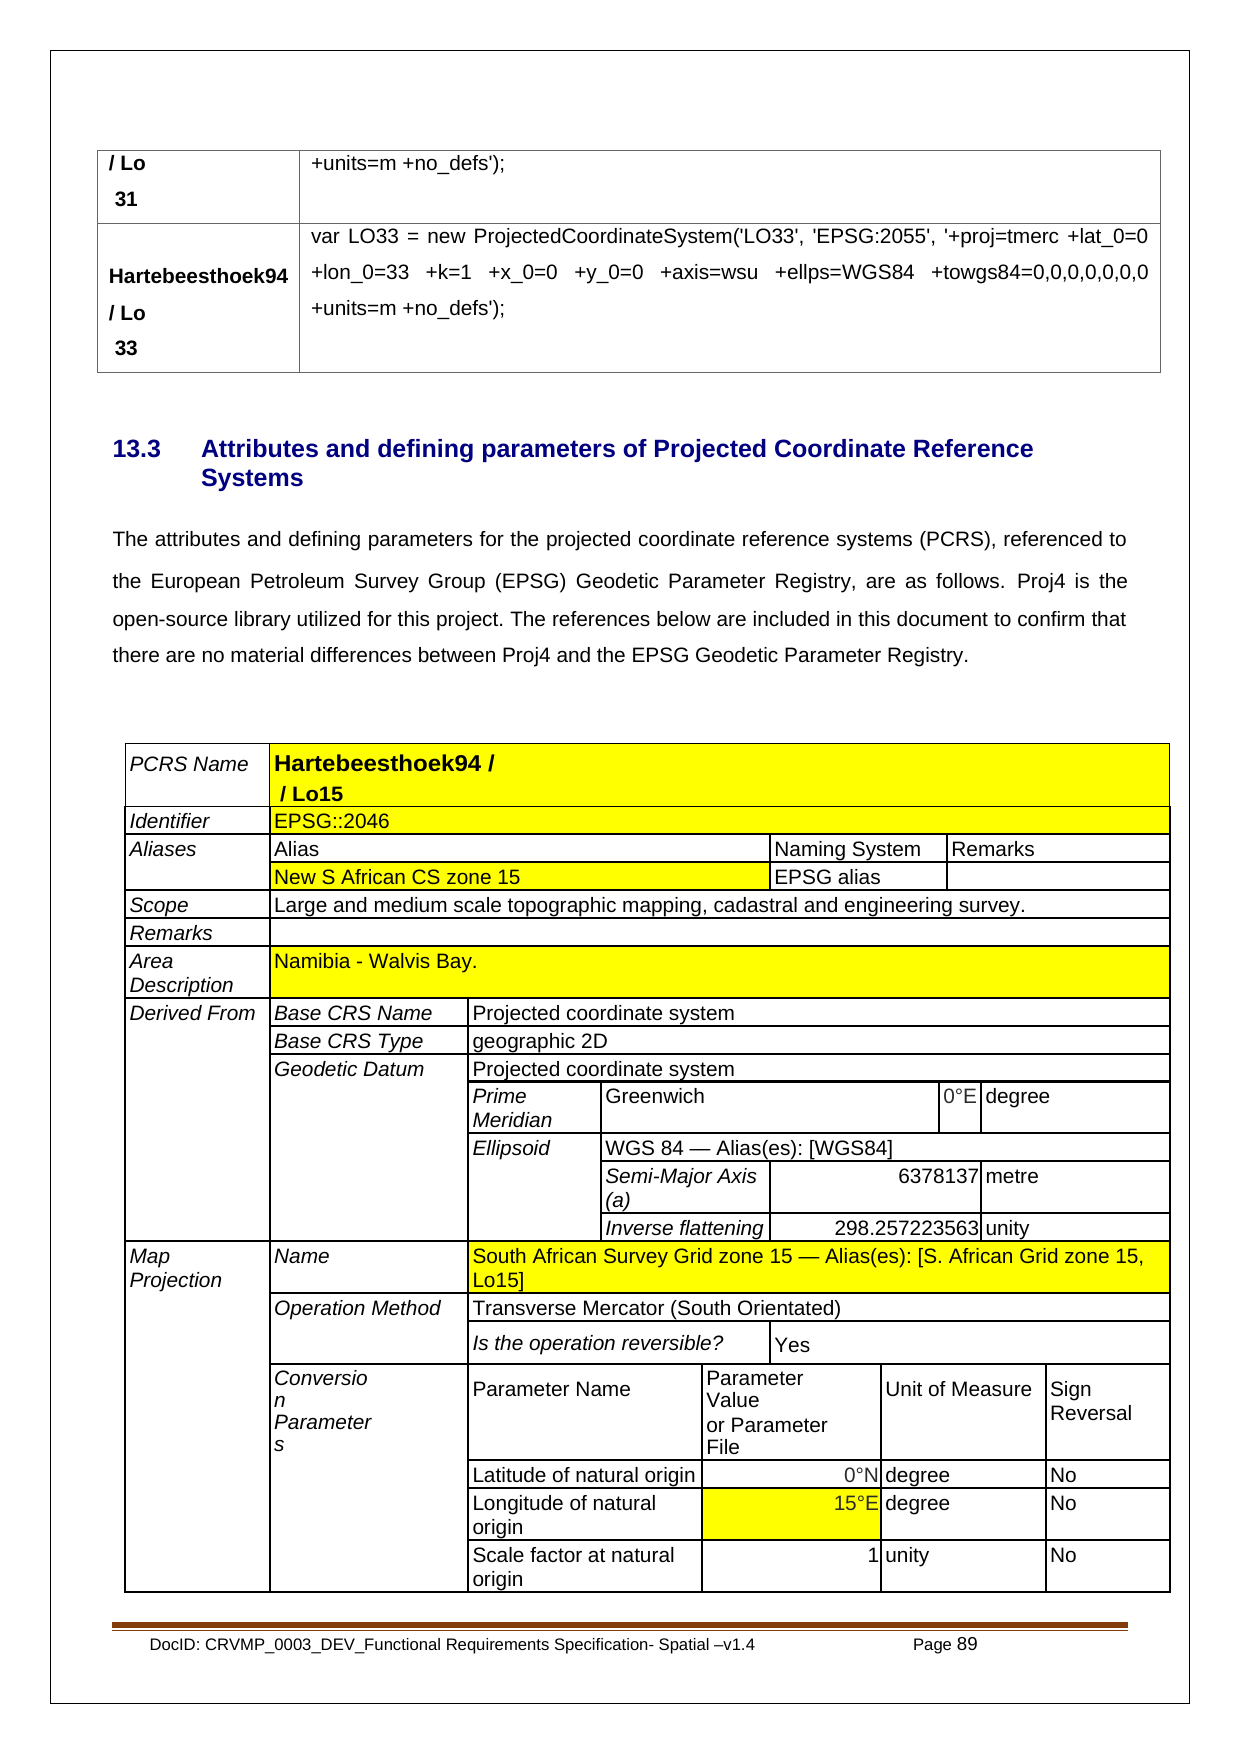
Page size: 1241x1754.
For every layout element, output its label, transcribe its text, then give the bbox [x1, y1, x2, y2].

table_cell Unit of Measure [882, 1365, 1045, 1459]
table_cell Ellipsoid [469, 1134, 600, 1240]
table_cell 15°E [703, 1489, 880, 1539]
table_cell unity [882, 1541, 1045, 1591]
table_cell Is the operation reversible? [469, 1322, 769, 1363]
table_cell New S African CS zone 15 [271, 863, 769, 889]
table_cell Identifier [126, 807, 269, 833]
table_cell Projected coordinate system [469, 1055, 1169, 1080]
table_cell Area Description [126, 947, 269, 997]
table_cell Inverse flattening [602, 1214, 769, 1240]
text The attributes and defining parameters for the projected coordinate reference systems (PCRS), referenced to the European Petroleum Survey Group (EPSG) Geodetic Parameter Registry, are as follows. Proj4 is the open-source library utilized for this project. The references below are included in this document to confirm that there are no material differences between Proj4 and the EPSG Geodetic Parameter Registry. [112, 526, 1128, 667]
table_cell EPSG alias [771, 863, 946, 889]
table_cell Namibia - Walvis Bay. [271, 947, 1169, 997]
table_header Hartebeesthoek94 / / Lo15 [270, 744, 1169, 806]
table_cell WGS 84 — Alias(es): [WGS84] [602, 1134, 1169, 1160]
table_cell No [1047, 1461, 1169, 1487]
table_cell degree [882, 1461, 1045, 1487]
table_cell Operation Method [271, 1294, 467, 1363]
table_cell Latitude of natural origin [469, 1461, 701, 1487]
table_cell metre [982, 1162, 1169, 1212]
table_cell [300, 151, 1160, 223]
table_cell Parameter Name [469, 1365, 701, 1459]
table_cell 0°E [940, 1083, 980, 1132]
table_cell Prime Meridian [469, 1083, 600, 1132]
table_cell Greenwich [602, 1083, 938, 1132]
table_cell Transverse Mercator (South Orientated) [469, 1294, 1169, 1320]
table_cell Base CRS Type [271, 1027, 467, 1052]
table_header PCRS Name [126, 744, 269, 806]
table_cell No [1047, 1489, 1169, 1539]
table_cell degree [882, 1489, 1045, 1539]
table_cell 0°N [703, 1461, 880, 1487]
table_cell EPSG::2046 [271, 807, 1169, 833]
table_cell Longitude of natural origin [469, 1489, 701, 1539]
table_cell Hartebeesthoek94 / Lo 33 [98, 224, 299, 372]
table_cell 1 [703, 1541, 880, 1591]
table_cell Name [271, 1242, 467, 1292]
table_cell Geodetic Datum [271, 1055, 467, 1240]
table_cell Sign Reversal [1047, 1365, 1169, 1459]
table_cell Semi-Major Axis (a) [602, 1162, 769, 1212]
subtitle Attributes and defining parameters of Projected Coordinate Reference Systems [112, 434, 1128, 492]
table_cell No [1047, 1541, 1169, 1591]
table_cell Scope [126, 891, 269, 917]
table_cell Aliases [126, 835, 269, 889]
table_cell Base CRS Name [271, 999, 467, 1024]
table_cell Large and medium scale topographic mapping, cadastral and engineering survey. [271, 891, 1169, 917]
table_cell Map Projection [126, 1242, 269, 1591]
table_cell [948, 863, 1169, 889]
table_cell [271, 919, 1169, 945]
table_cell Naming System [771, 835, 946, 861]
table_cell 6378137 [771, 1162, 980, 1212]
table_cell Alias [271, 835, 769, 861]
table_cell Derived From [126, 999, 269, 1240]
table_cell South African Survey Grid zone 15 — Alias(es): [S. African Grid zone 15, Lo15] [469, 1242, 1169, 1292]
table_cell Parameter Value or Parameter File [703, 1365, 880, 1459]
table_cell geographic 2D [469, 1027, 1169, 1052]
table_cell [98, 151, 299, 223]
table_cell Remarks [948, 835, 1169, 861]
table_cell Yes [771, 1322, 1169, 1363]
table_cell degree [982, 1083, 1169, 1132]
table_cell Conversion Parameters [271, 1365, 467, 1591]
table_cell Remarks [126, 919, 269, 945]
table_cell var LO33 = new ProjectedCoordinateSystem('LO33', 'EPSG:2055', '+proj=tmerc +lat_0=0 +lon_0=33 +k=1 +x_0=0 +y_0=0 +axis=wsu +ellps=WGS84 +towgs84=0,0,0,0,0,0,0 +units=m +no_defs'); [300, 224, 1160, 372]
table_cell Scale factor at natural origin [469, 1541, 701, 1591]
table_cell unity [982, 1214, 1169, 1240]
table_cell Projected coordinate system [469, 999, 1169, 1024]
table_cell 298.257223563 [771, 1214, 980, 1240]
